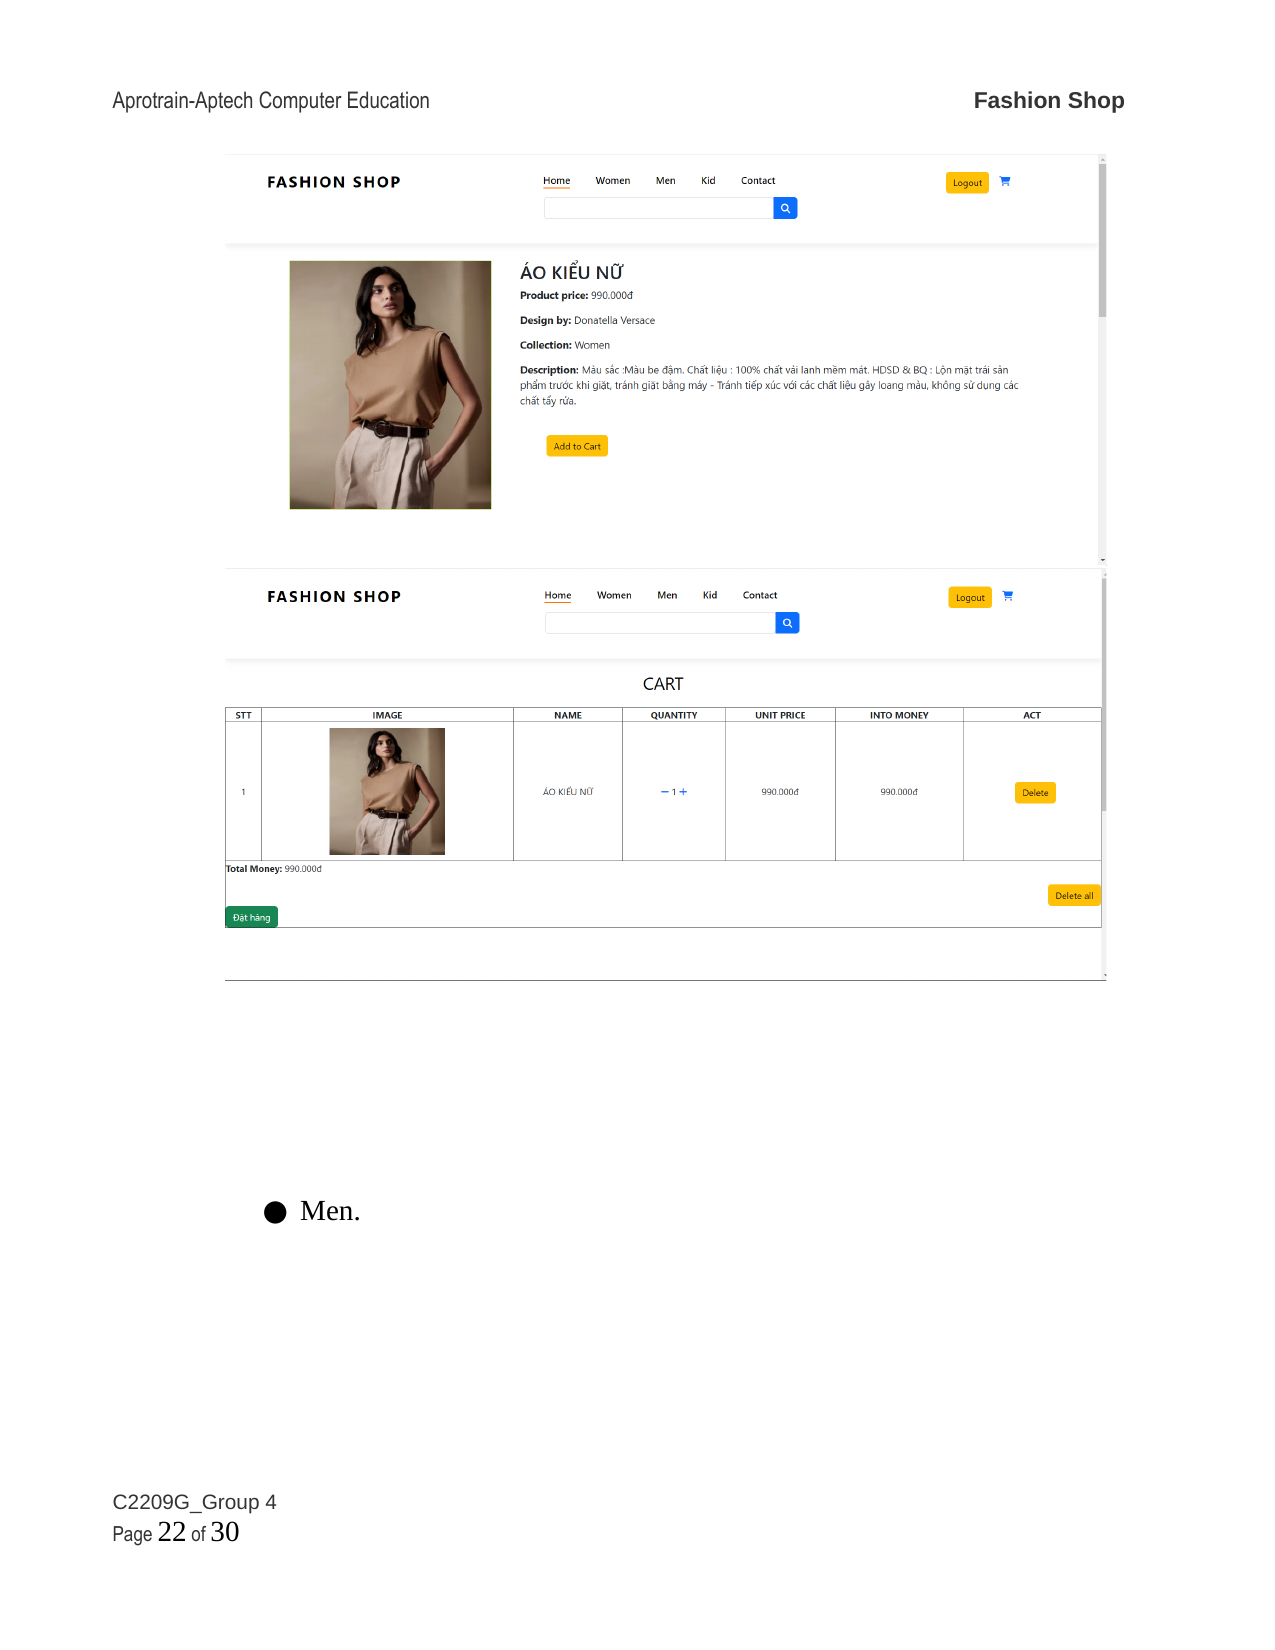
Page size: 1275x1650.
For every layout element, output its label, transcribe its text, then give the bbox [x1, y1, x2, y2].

list Men. [262, 1178, 1106, 1237]
picture [225, 150, 1107, 981]
